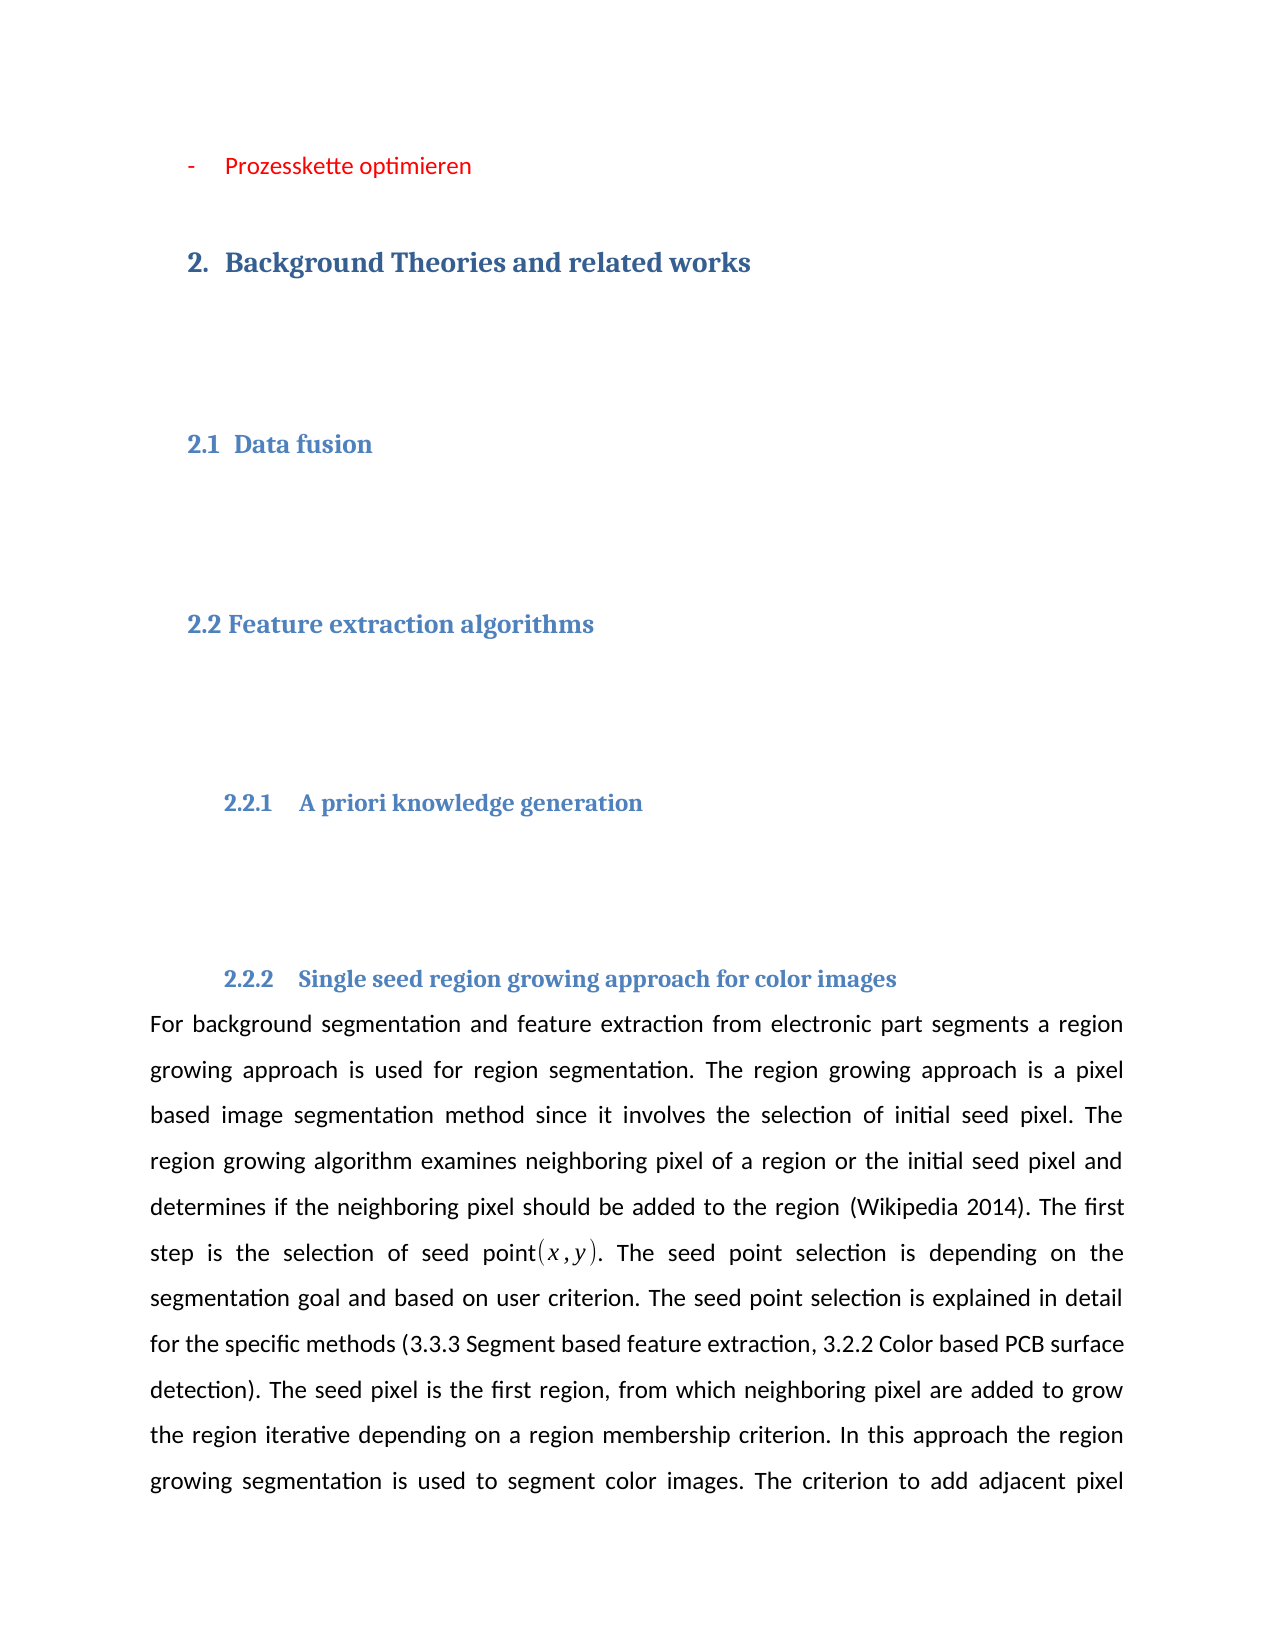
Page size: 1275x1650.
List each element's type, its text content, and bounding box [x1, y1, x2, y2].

subtitle Background Theories and related works [187, 246, 1125, 279]
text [150, 1008, 1125, 1496]
list Prozesskette optimieren [187, 150, 1125, 181]
subtitle A priori knowledge generation [224, 789, 1125, 817]
subtitle Single seed region growing approach for color images [224, 965, 1125, 994]
subtitle Data fusion [187, 429, 1125, 460]
subtitle Feature extraction algorithms [187, 609, 1125, 640]
